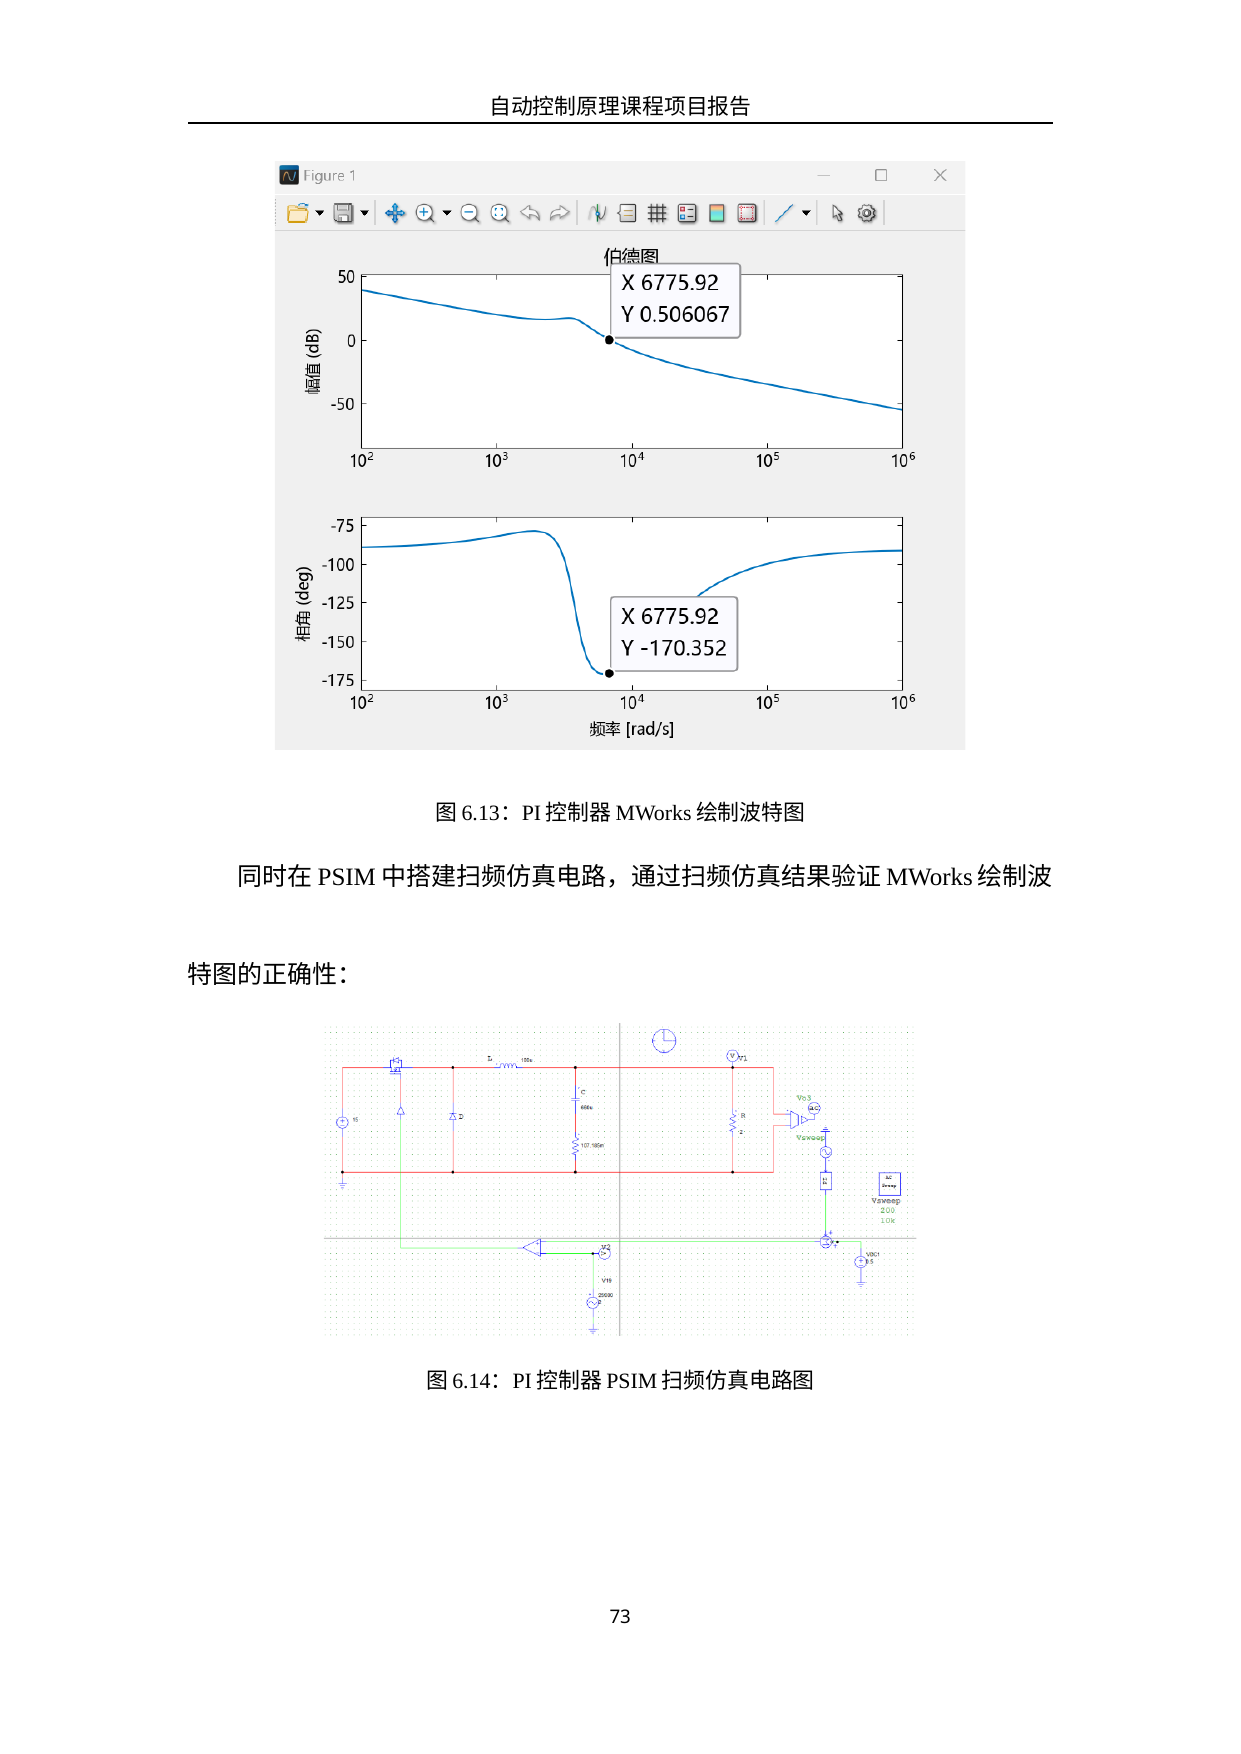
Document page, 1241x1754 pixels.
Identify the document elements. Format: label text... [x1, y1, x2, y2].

text 同时在PSIM中搭建扫频仿真电路，通过扫频仿真结果验证MWorks绘制波特图的正确性： [187, 842, 1053, 1005]
text 图6.13：PI控制器MWorks绘制波特图 [187, 794, 1053, 827]
picture [323, 1023, 917, 1336]
picture [274, 161, 966, 750]
text 图6.14：PI控制器PSIM扫频仿真电路图 [187, 1363, 1053, 1396]
